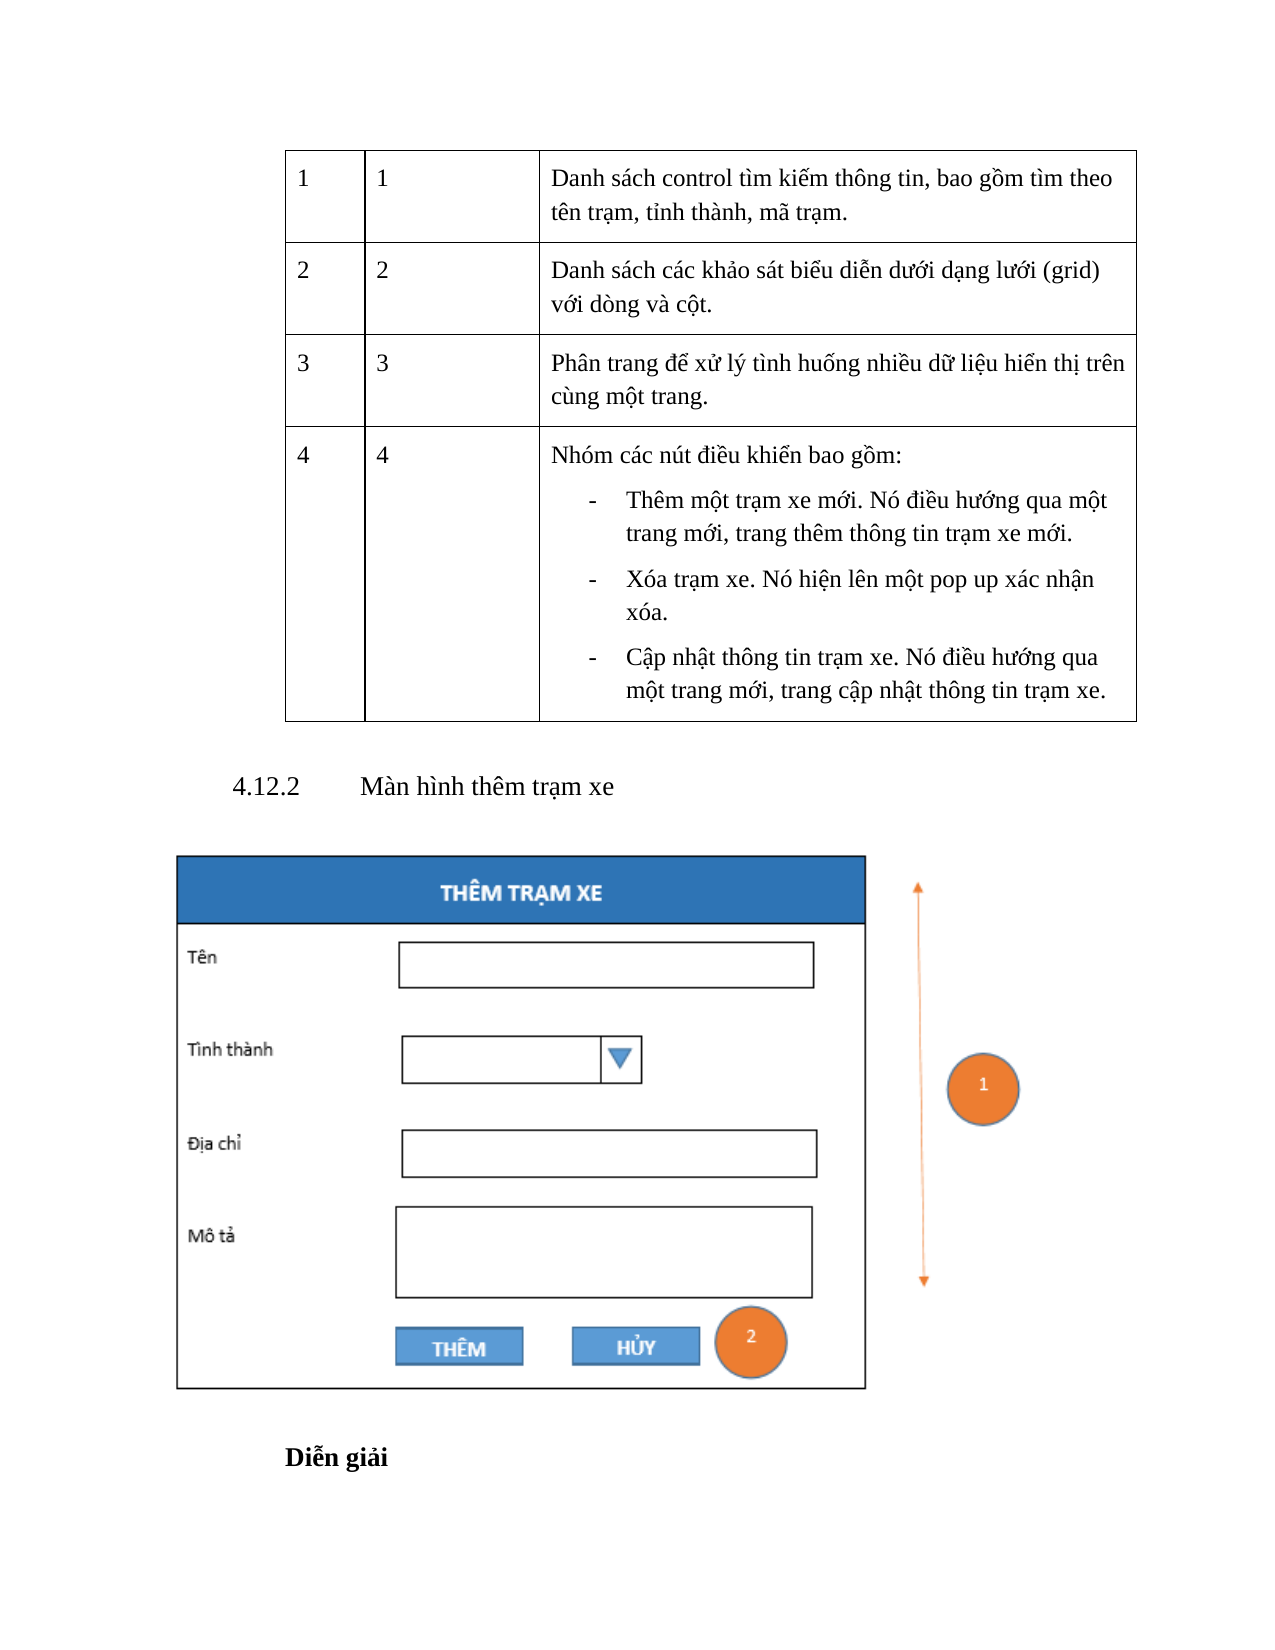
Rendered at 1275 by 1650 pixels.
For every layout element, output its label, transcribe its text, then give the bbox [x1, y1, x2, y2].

table_cell Nhóm các nút điều khiển bao gồm: Thêm một trạm xe mới. Nó điều hướng qua một trang mới, trang thêm thông tin trạm xe mới. Xóa trạm xe. Nó hiện lên một pop up xác nhận xóa. Cập nhật thông tin trạm xe. Nó điều hướng qua một trang mới, trang cập nhật thông tin trạm xe. [540, 427, 1136, 721]
table_cell 3 [366, 335, 539, 426]
table_cell 2 [286, 243, 364, 334]
table_cell 4 [286, 427, 364, 721]
table_cell 3 [286, 335, 364, 426]
list Màn hình thêm trạm xe [300, 770, 1125, 801]
table_cell Phân trang để xử lý tình huống nhiều dữ liệu hiển thị trên cùng một trang. [540, 335, 1136, 426]
table_cell 1 [366, 151, 539, 242]
table_cell Danh sách control tìm kiếm thông tin, bao gồm tìm theo tên trạm, tỉnh thành, mã trạm. [540, 151, 1136, 242]
table_cell 2 [366, 243, 539, 334]
table_cell Danh sách các khảo sát biểu diễn dưới dạng lưới (grid) với dòng và cột. [540, 243, 1136, 334]
picture [150, 826, 1054, 1424]
table_cell 1 [286, 151, 364, 242]
table_cell 4 [366, 427, 539, 721]
list Diễn giải [285, 1441, 1125, 1472]
